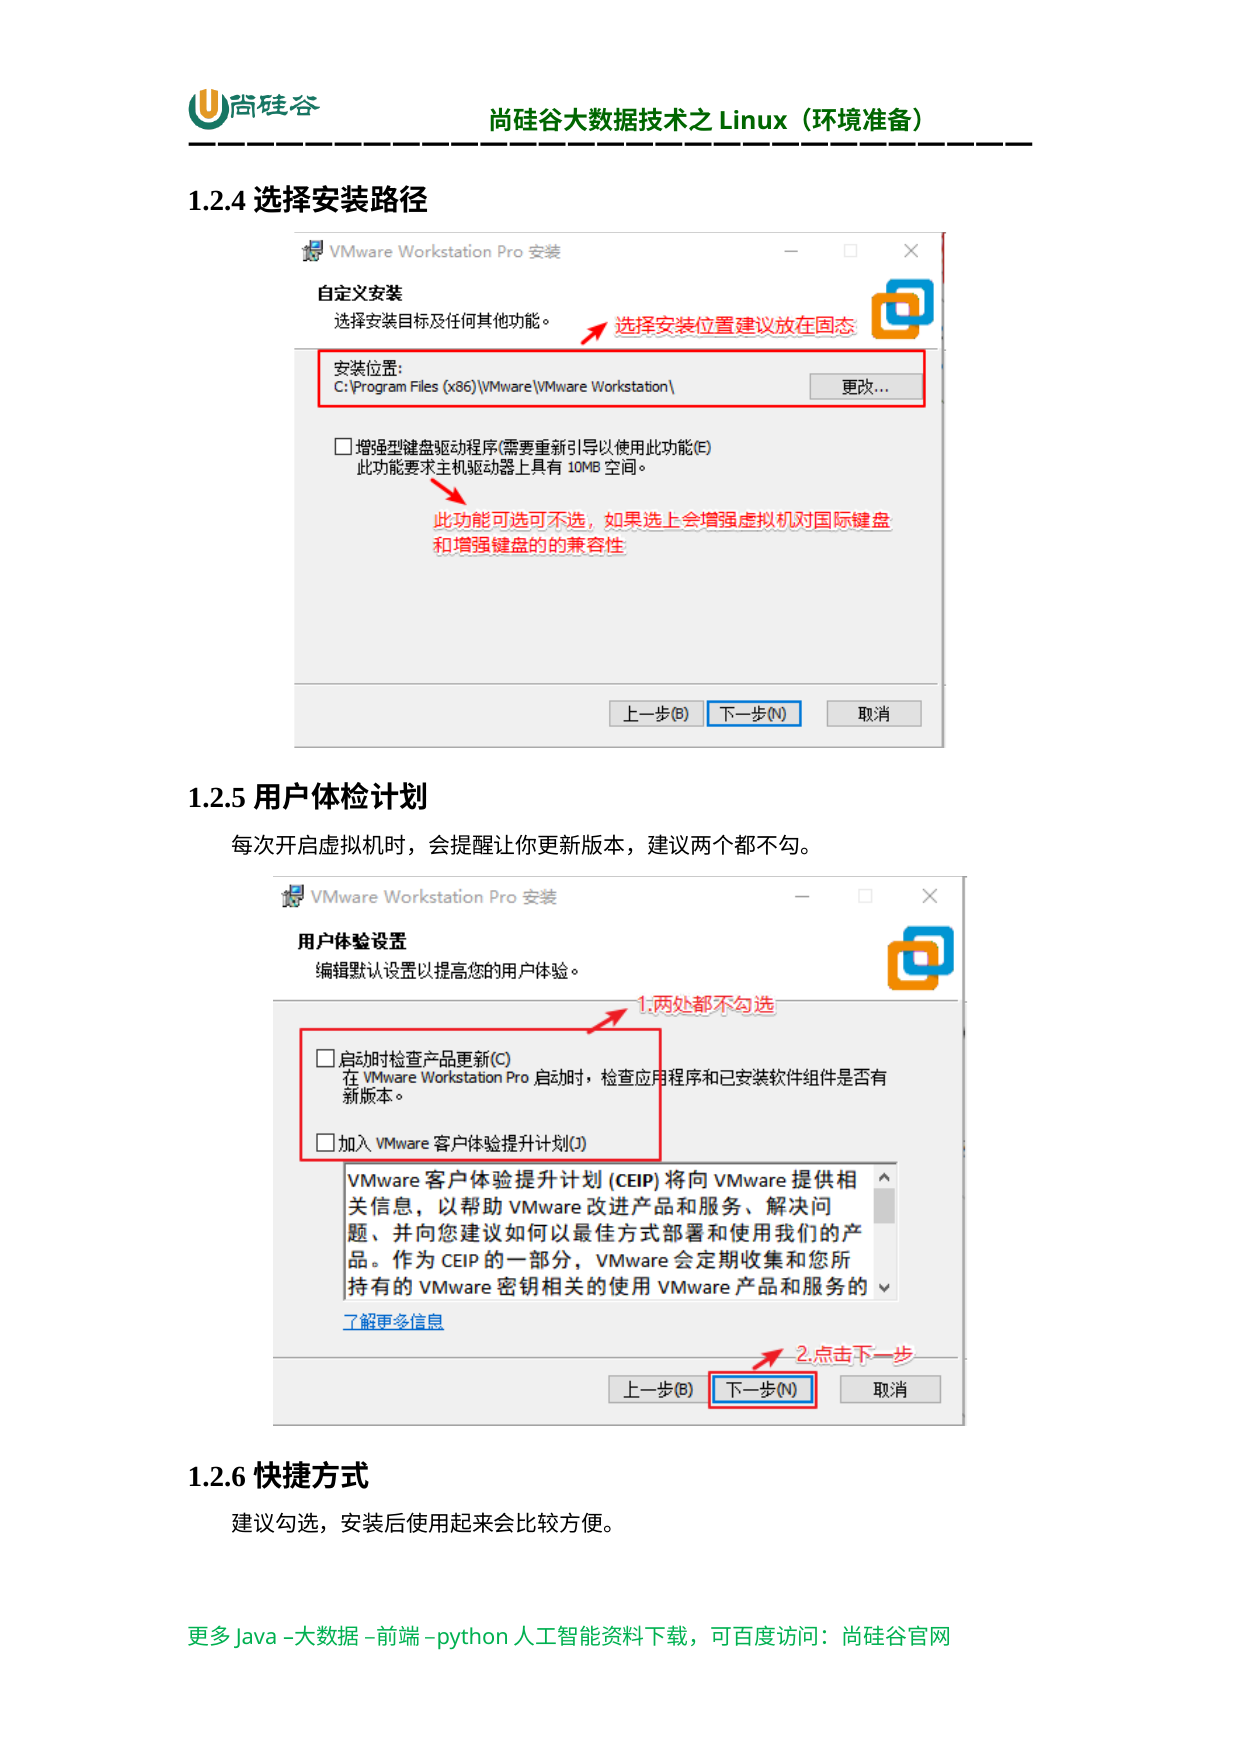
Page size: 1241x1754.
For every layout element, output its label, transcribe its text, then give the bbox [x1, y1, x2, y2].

text 建议勾选，安装后使用起来会比较方便。 [187, 1506, 1053, 1538]
picture [273, 875, 968, 1426]
subtitle 1.2.4 选择安装路径 [187, 165, 1053, 230]
picture [187, 88, 320, 130]
picture [294, 231, 947, 748]
list 每次开启虚拟机时，会提醒让你更新版本，建议两个都不勾。 [187, 827, 1053, 860]
subtitle 1.2.5 用户体检计划 [187, 762, 1053, 827]
subtitle 1.2.6 快捷方式 [187, 1441, 1053, 1506]
